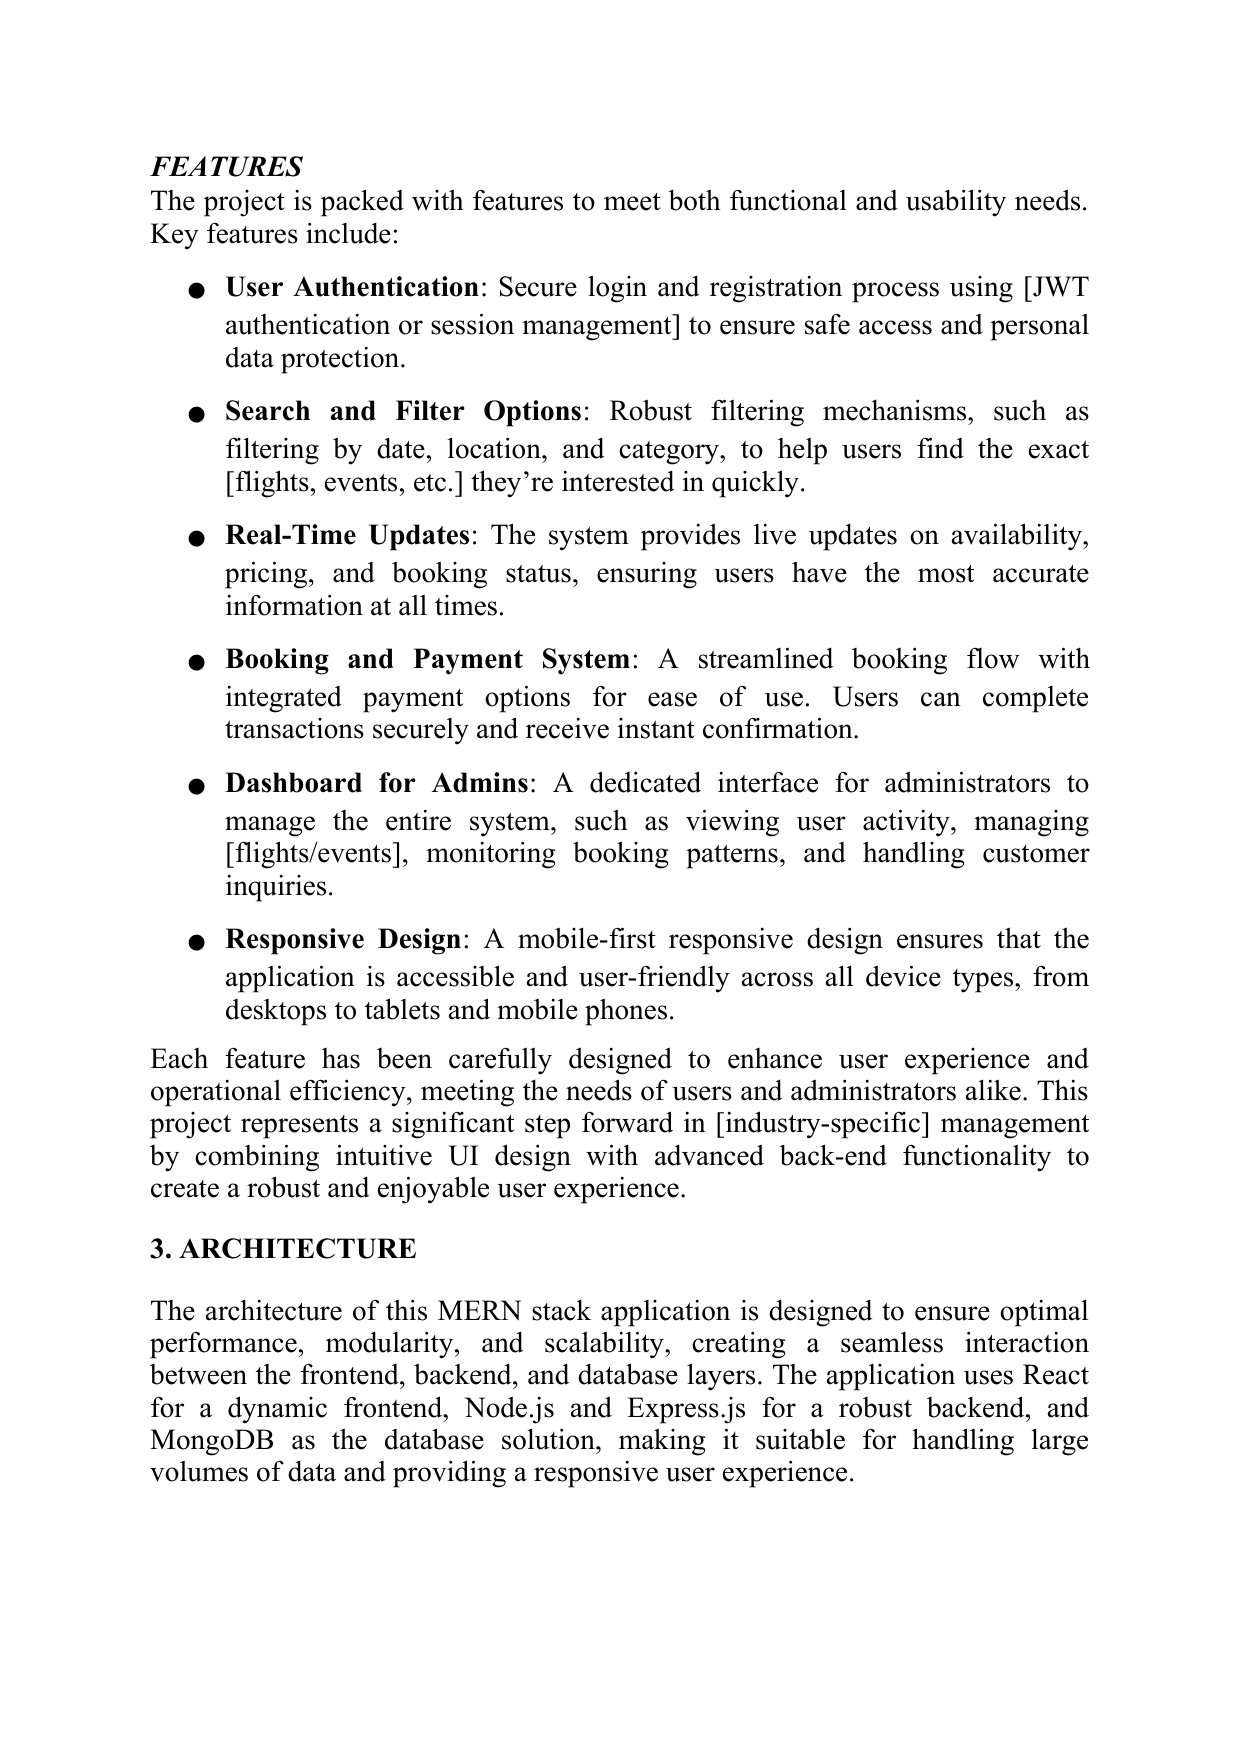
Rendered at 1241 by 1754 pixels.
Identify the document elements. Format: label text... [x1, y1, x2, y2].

text Each feature has been carefully designed to enhance user experience and operational efficiency, meeting the needs of users and administrators alike. This project represents a significant step forward in [industry-specific] management by combining intuitive UI design with advanced back-end functionality to create a robust and enjoyable user experience. [150, 1042, 1090, 1203]
list User Authentication: Secure login and registration process using [JWT authentication or session management] to ensure safe access and personal data protection. [187, 266, 1090, 373]
list Responsive Design: A mobile-first responsive design ensures that the application is accessible and user-friendly across all device types, from desktops to tablets and mobile phones. [187, 918, 1090, 1025]
list Dashboard for Admins: A dedicated interface for administrators to manage the entire system, such as viewing user activity, managing [flights/events], monitoring booking patterns, and handling customer inquiries. [187, 762, 1090, 901]
list Search and Filter Options: Robust filtering mechanisms, such as filtering by date, location, and category, to help users find the exact [flights, events, etc.] they’re interested in quickly. [187, 390, 1090, 497]
list Booking and Payment System: A streamlined booking flow with integrated payment options for ease of use. Users can complete transactions securely and receive instant confirmation. [187, 638, 1090, 745]
text The architecture of this MERN stack application is designed to ensure optimal performance, modularity, and scalability, creating a seamless interaction between the frontend, backend, and database layers. The application uses React for a dynamic frontend, Node.js and Express.js for a robust backend, and MongoDB as the database solution, making it suitable for handling large volumes of data and providing a responsive user experience. [150, 1294, 1090, 1488]
subtitle FEATURES [150, 150, 1090, 182]
list Real-Time Updates: The system provides live updates on availability, pricing, and booking status, ensuring users have the most accurate information at all times. [187, 514, 1090, 621]
text The project is packed with features to meet both functional and usability needs. Key features include: [150, 185, 1090, 249]
text 3. ARCHITECTURE [150, 1233, 1090, 1265]
